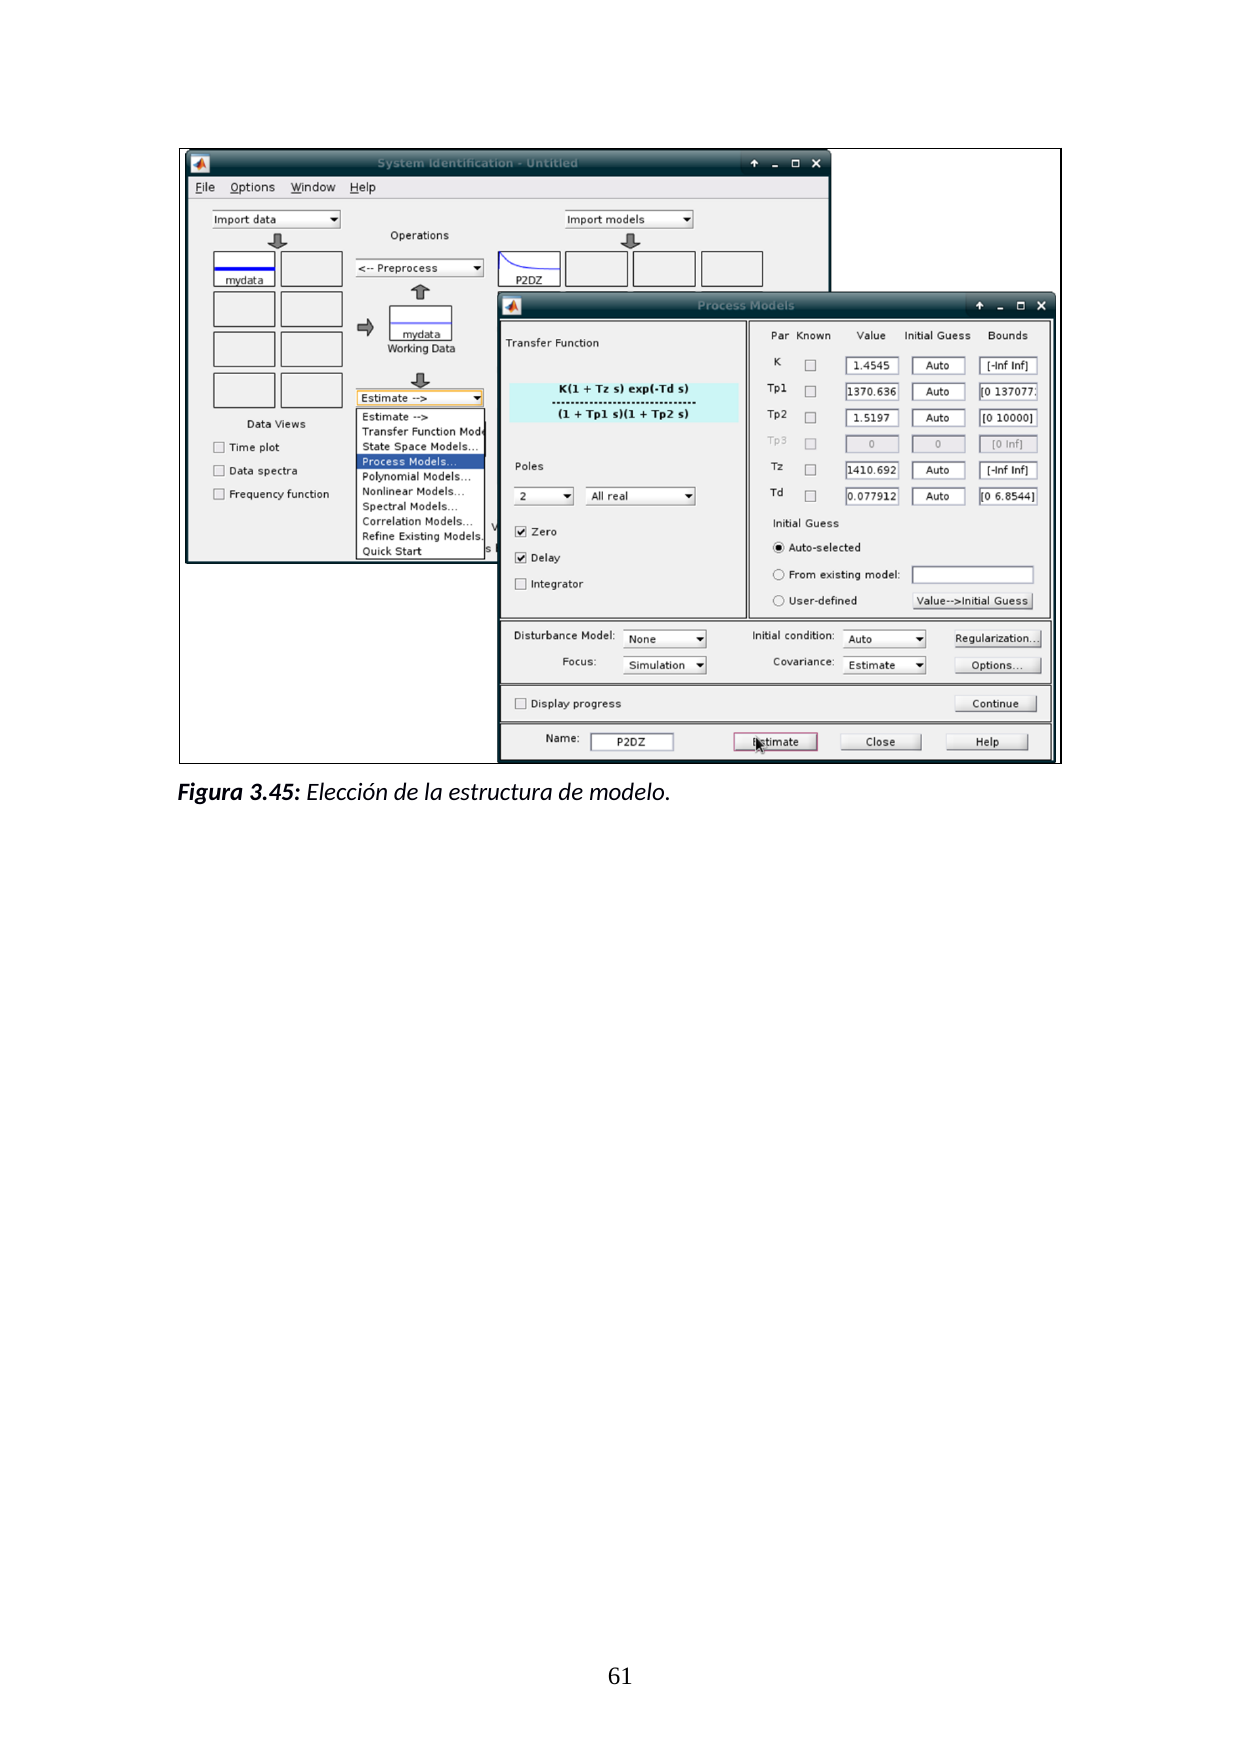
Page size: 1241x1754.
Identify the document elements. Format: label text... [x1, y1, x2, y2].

picture [185, 149, 1056, 763]
